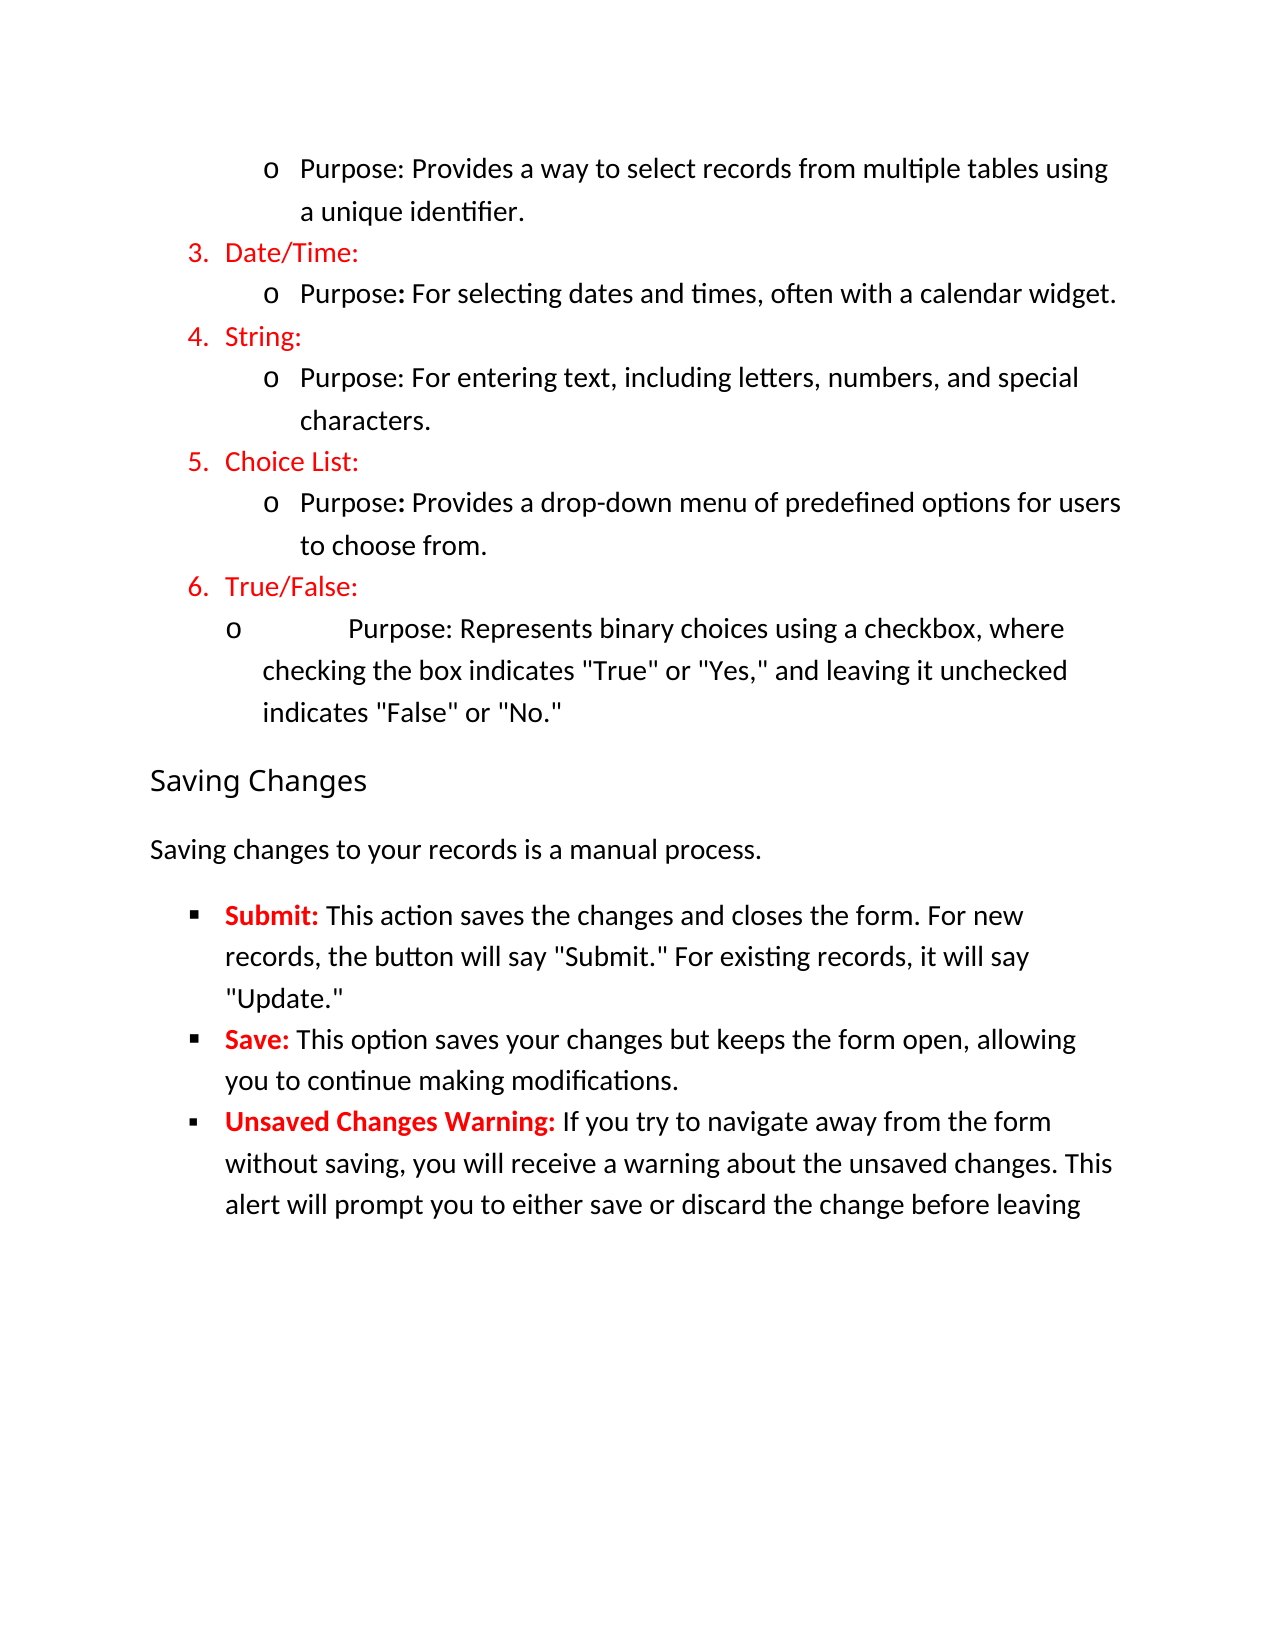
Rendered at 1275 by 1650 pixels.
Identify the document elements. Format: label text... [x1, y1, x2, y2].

list True/False: [187, 568, 1125, 604]
list String: [187, 318, 1125, 354]
list Save: This option saves your changes but keeps the form open, allowing you to continue making modifications. [187, 1021, 1125, 1098]
text Saving changes to your records is a manual process. [150, 831, 1125, 867]
list Purpose: Represents binary choices using a checkbox, where checking the box indicates "True" or "Yes," and leaving it unchecked indicates "False" or "No." [225, 610, 1125, 729]
list Purpose: For selecting dates and times, often with a calendar widget. [262, 275, 1125, 312]
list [187, 1103, 1125, 1222]
list Purpose: For entering text, including letters, numbers, and special characters. [262, 359, 1125, 438]
list Purpose: Provides a way to select records from multiple tables using a unique identifier. [262, 150, 1125, 228]
list Choice List: [187, 443, 1125, 479]
list Date/Time: [187, 234, 1125, 269]
list Purpose: Provides a drop-down menu of predefined options for users to choose from. [262, 484, 1125, 563]
list Submit: This action saves the changes and closes the form. For new records, the button will say "Submit." For existing records, it will say "Update." [187, 897, 1125, 1015]
text Saving Changes [150, 760, 1125, 800]
